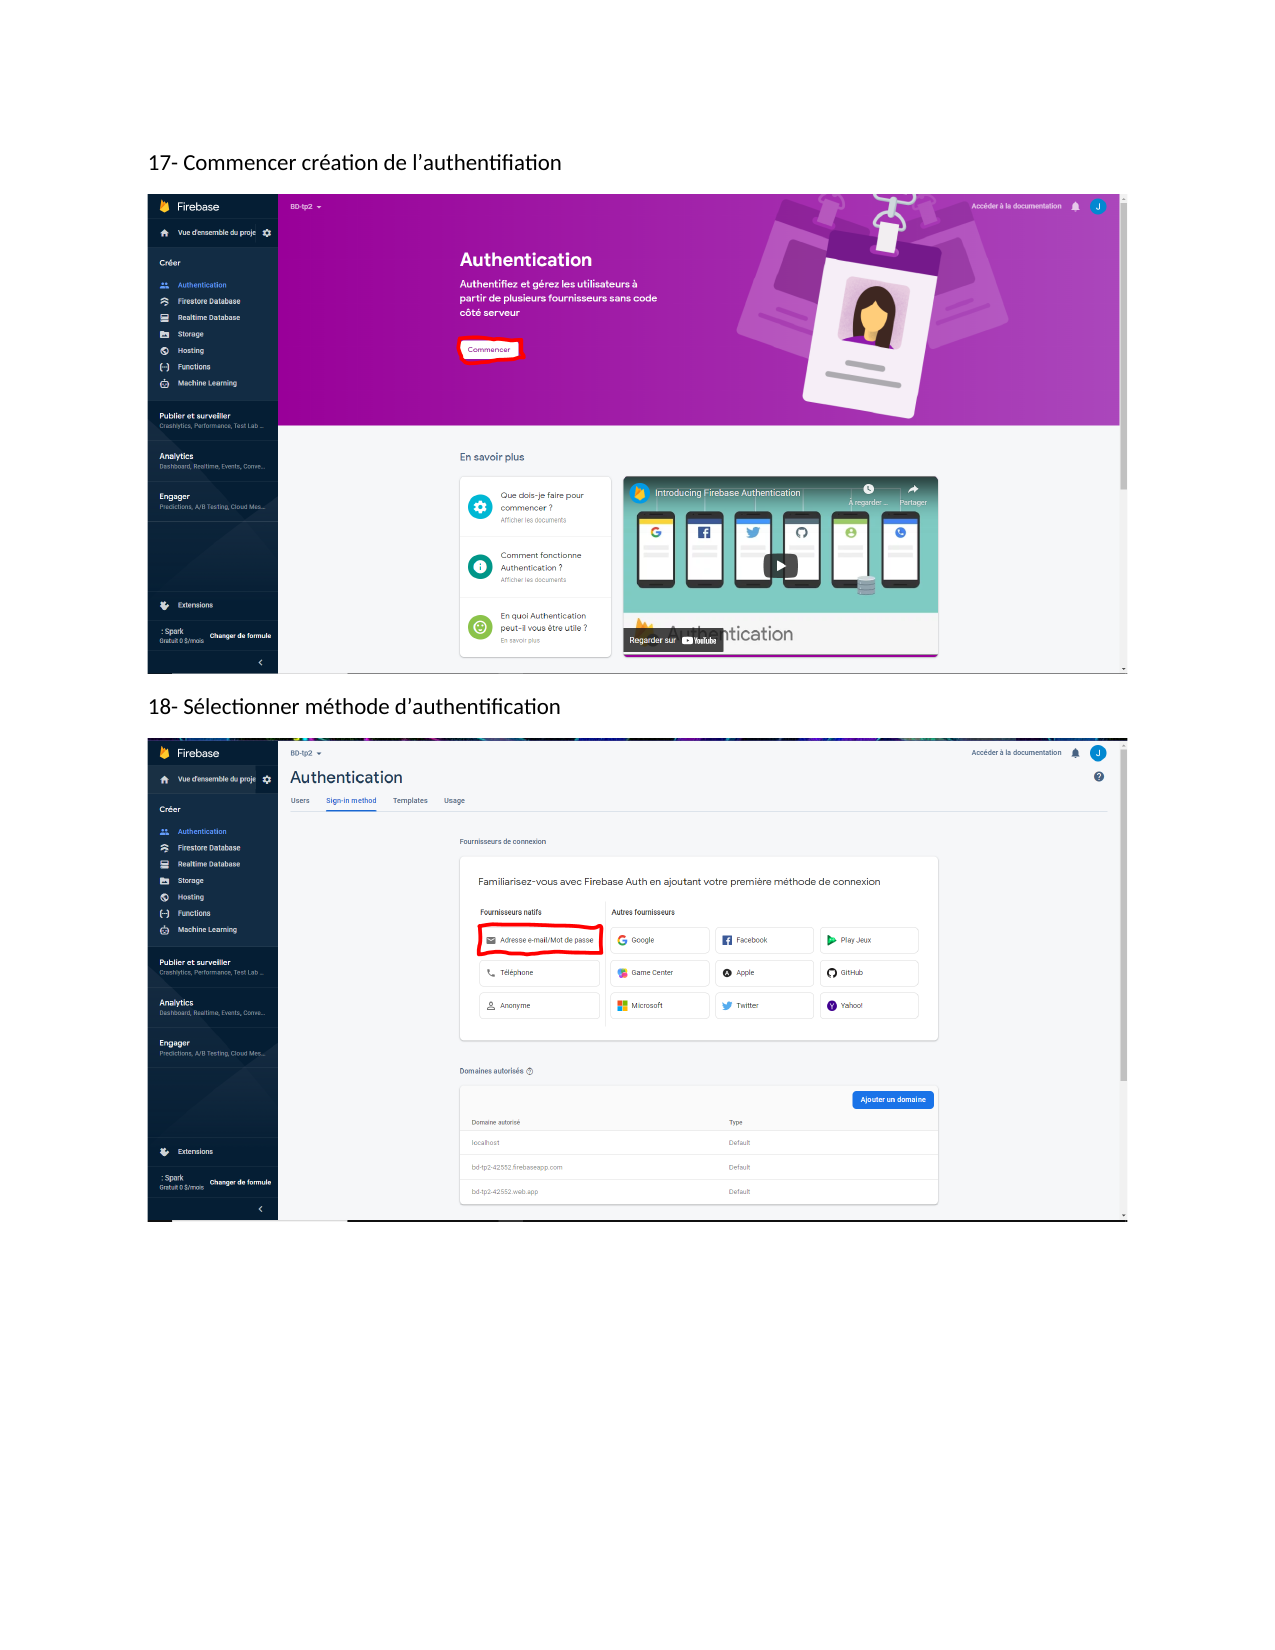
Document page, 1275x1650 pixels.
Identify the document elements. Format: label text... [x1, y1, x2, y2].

text 17- Commencer création de l’authentifiation [148, 148, 1127, 176]
picture [147, 738, 1128, 1222]
picture [147, 194, 1128, 674]
text 18- Sélectionner méthode d’authentification [148, 692, 1127, 720]
